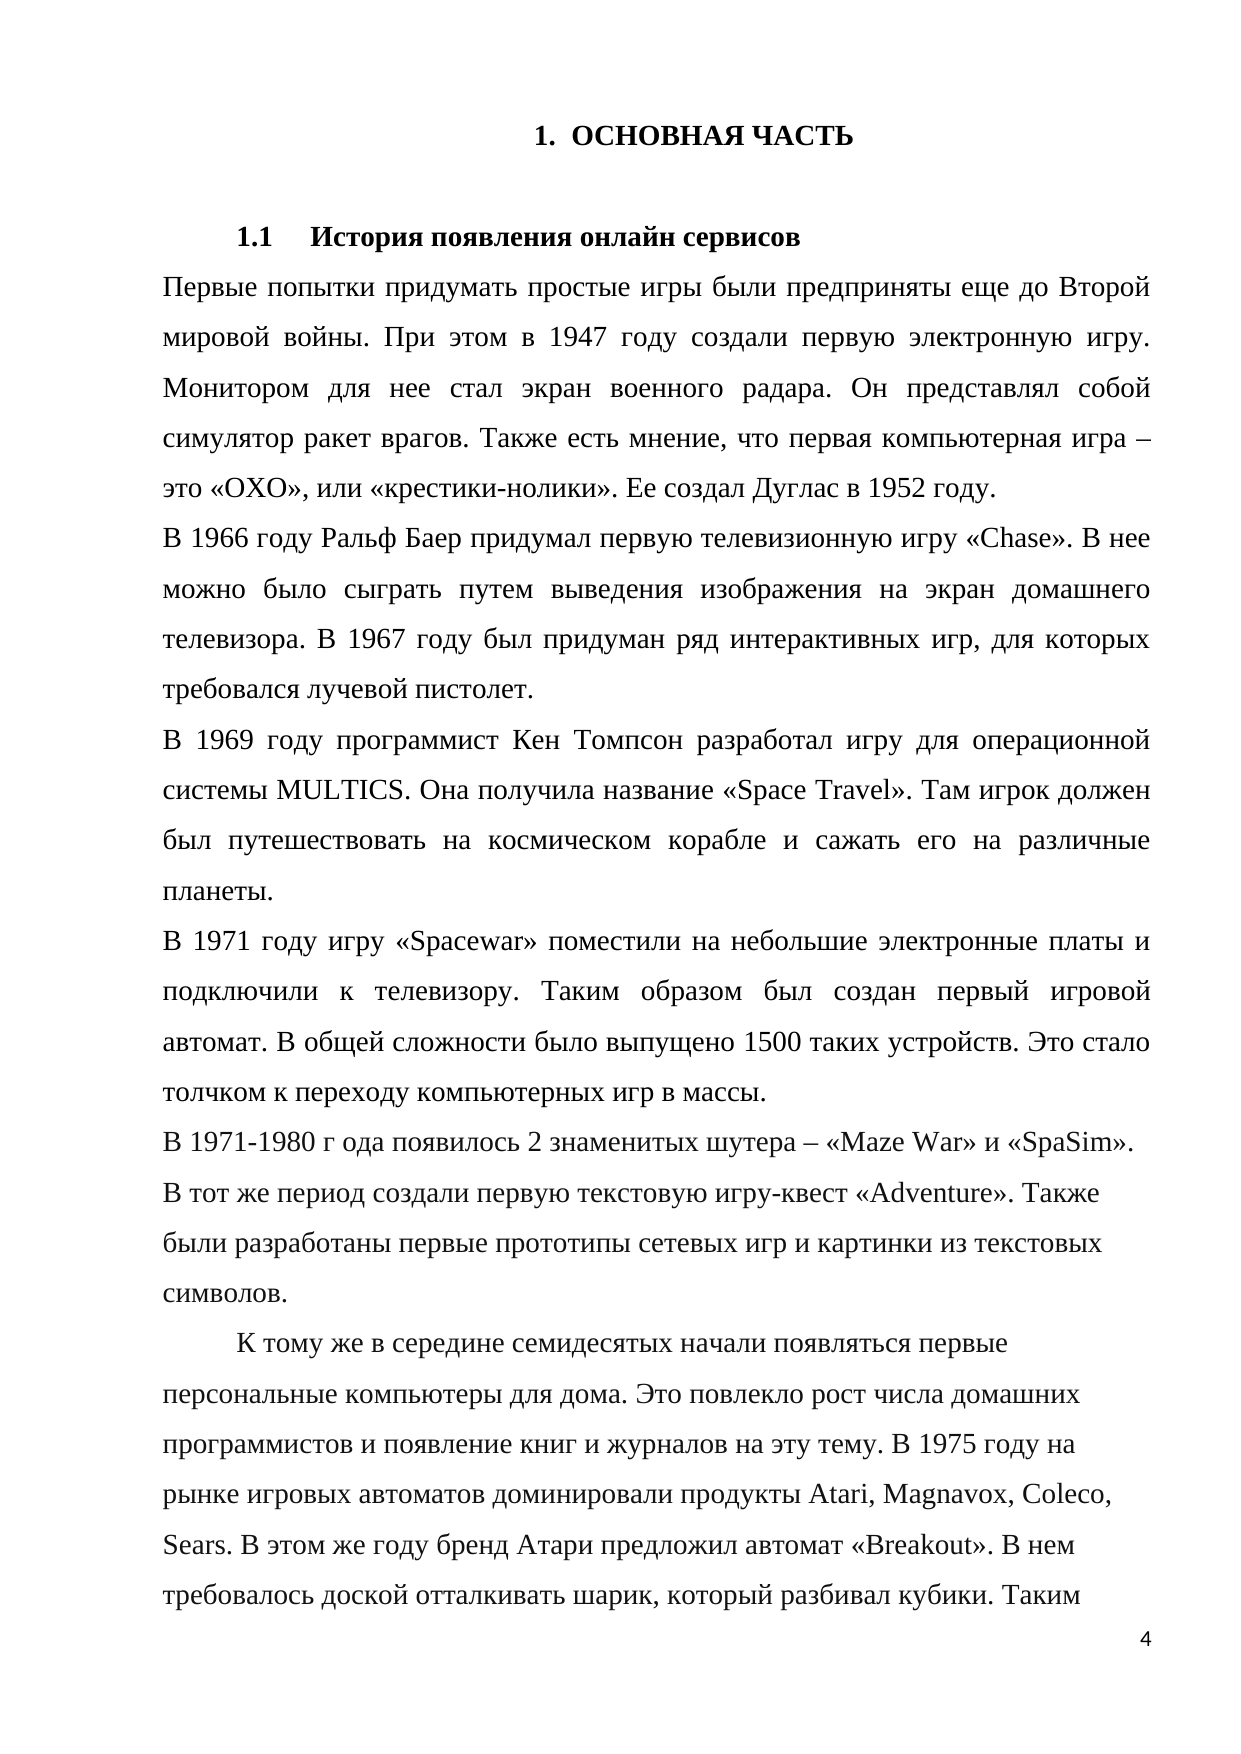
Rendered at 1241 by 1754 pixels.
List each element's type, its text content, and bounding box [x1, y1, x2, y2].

text В 1969 году программист Кен Томпсон разработал игру для операционной системы MULTICS. Она получила название «Space Travel». Там игрок должен был путешествовать на космическом корабле и сажать его на различные планеты. [162, 722, 1152, 906]
text В 1971-1980 г ода появилось 2 знаменитых шутера – «Maze War» и «SpaSim». В тот же период создали первую текстовую игру-квест «Adventure». Также были разработаны первые прототипы сетевых игр и картинки из текстовых символов. [162, 1124, 1152, 1309]
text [162, 1326, 1152, 1611]
list ОСНОВНАЯ ЧАСТЬ [236, 118, 1152, 152]
text Первые попытки придумать простые игры были предприняты еще до Второй мировой войны. При этом в 1947 году создали первую электронную игру. Монитором для нее стал экран военного радара. Он представлял собой симулятор ракет врагов. Также есть мнение, что первая компьютерная игра – это «ОХО», или «крестики-нолики». Ее создал Дуглас в 1952 году. [162, 269, 1152, 504]
text В 1966 году Ральф Баер придумал первую телевизионную игру «Chase». В нее можно было сыграть путем выведения изображения на экран домашнего телевизора. В 1967 году был придуман ряд интерактивных игр, для которых требовался лучевой пистолет. [162, 521, 1152, 705]
text В 1971 году игру «Spacewar» поместили на небольшие электронные платы и подключили к телевизору. Таким образом был создан первый игровой автомат. В общей сложности было выпущено 1500 таких устройств. Это стало толчком к переходу компьютерных игр в массы. [162, 923, 1152, 1108]
list История появления онлайн сервисов [162, 219, 1152, 252]
